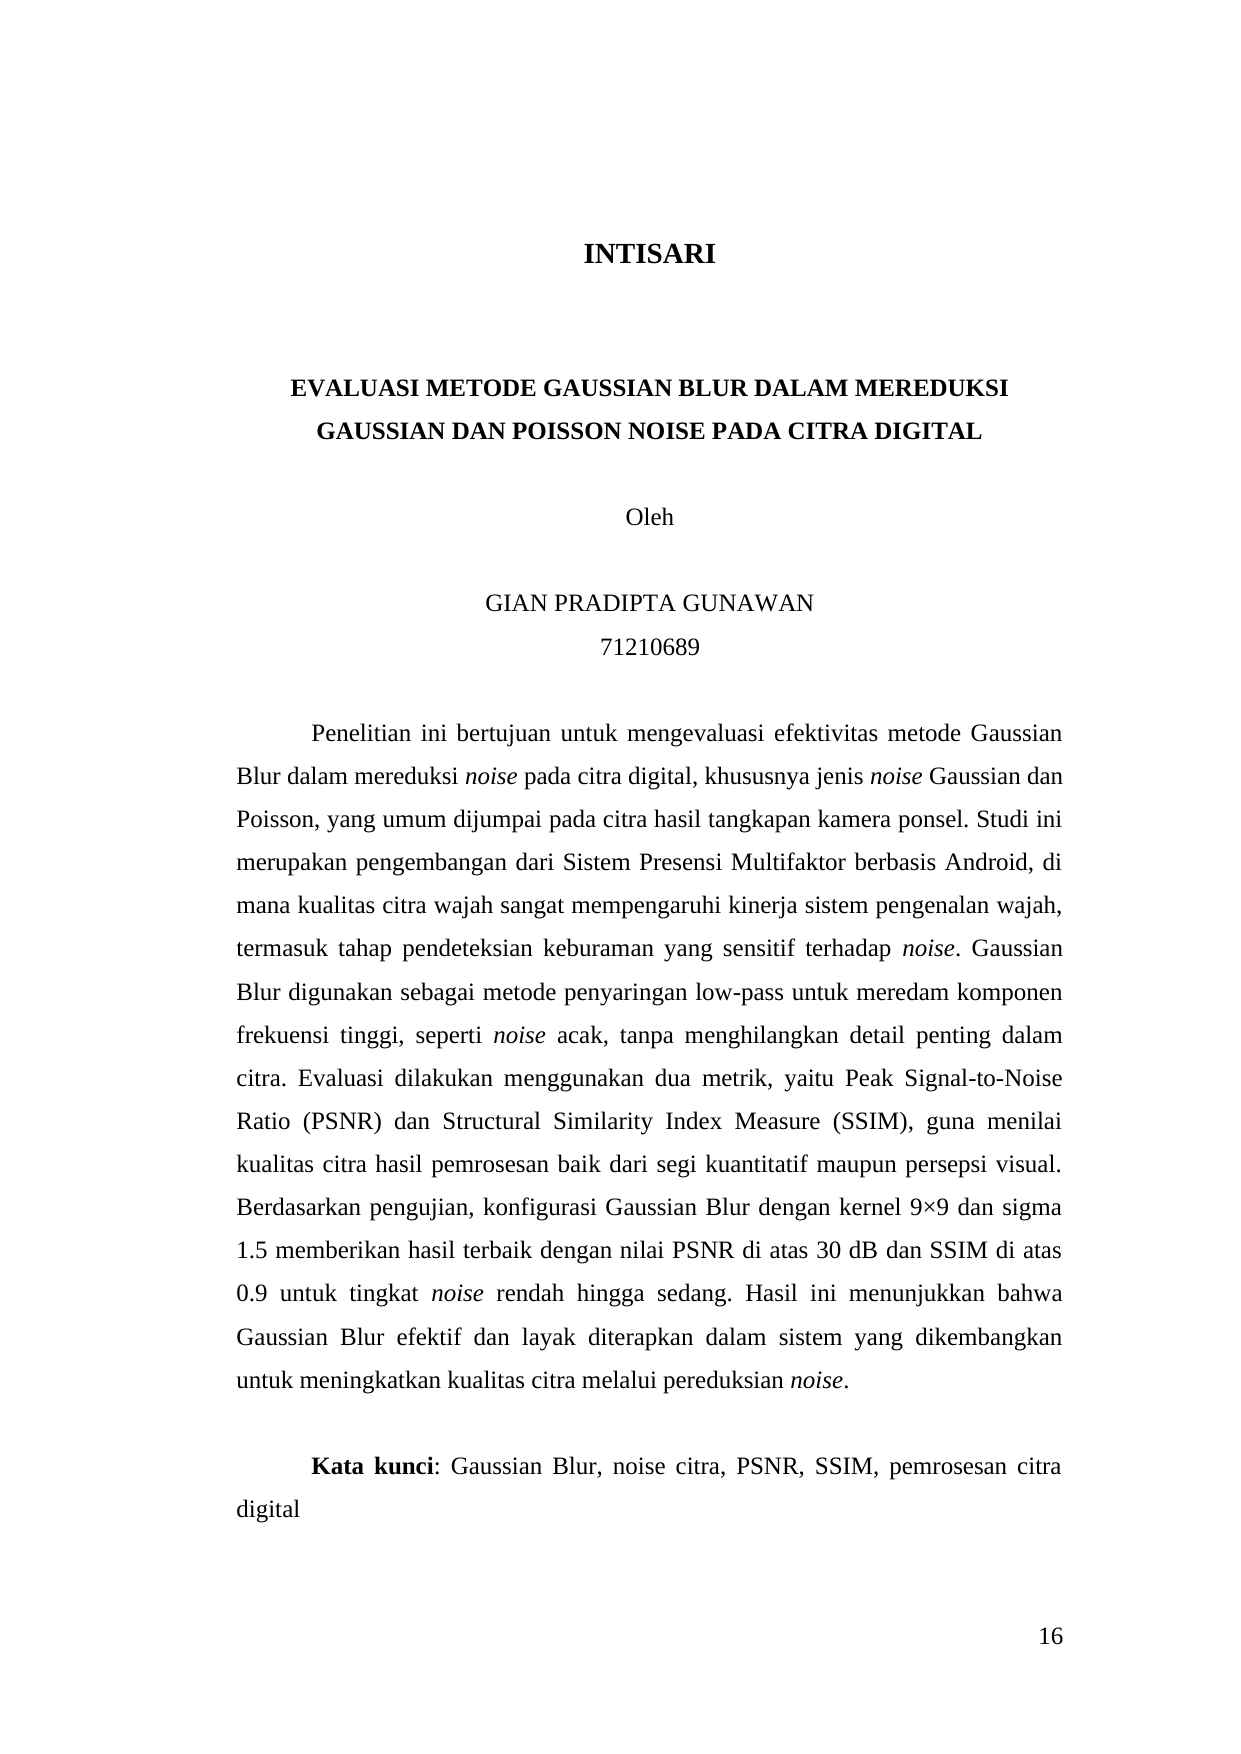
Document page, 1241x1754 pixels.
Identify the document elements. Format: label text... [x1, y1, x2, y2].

text Penelitian ini bertujuan untuk mengevaluasi efektivitas metode Gaussian Blur dalam mereduksi noise pada citra digital, khususnya jenis noise Gaussian dan Poisson, yang umum dijumpai pada citra hasil tangkapan kamera ponsel. Studi ini merupakan pengembangan dari Sistem Presensi Multifaktor berbasis Android, di mana kualitas citra wajah sangat mempengaruhi kinerja sistem pengenalan wajah, termasuk tahap pendeteksian keburaman yang sensitif terhadap noise. Gaussian Blur digunakan sebagai metode penyaringan low-pass untuk meredam komponen frekuensi tinggi, seperti noise acak, tanpa menghilangkan detail penting dalam citra. Evaluasi dilakukan menggunakan dua metrik, yaitu Peak Signal-to-Noise Ratio (PSNR) dan Structural Similarity Index Measure (SSIM), guna menilai kualitas citra hasil pemrosesan baik dari segi kuantitatif maupun persepsi visual. Berdasarkan pengujian, konfigurasi Gaussian Blur dengan kernel 9×9 dan sigma 1.5 memberikan hasil terbaik dengan nilai PSNR di atas 30 dB dan SSIM di atas 0.9 untuk tingkat noise rendah hingga sedang. Hasil ini menunjukkan bahwa Gaussian Blur efektif dan layak diterapkan dalam sistem yang dikembangkan untuk meningkatkan kualitas citra melalui pereduksian noise. [236, 718, 1063, 1393]
text EVALUASI METODE GAUSSIAN BLUR DALAM MEREDUKSI GAUSSIAN DAN POISSON NOISE PADA CITRA DIGITAL [236, 373, 1063, 445]
text 71210689 [236, 632, 1063, 660]
text Oleh [236, 502, 1063, 531]
text INTISARI [236, 236, 1063, 270]
text Kata kunci: Gaussian Blur, noise citra, PSNR, SSIM, pemrosesan citra digital [236, 1451, 1063, 1523]
text GIAN PRADIPTA GUNAWAN [236, 588, 1063, 617]
